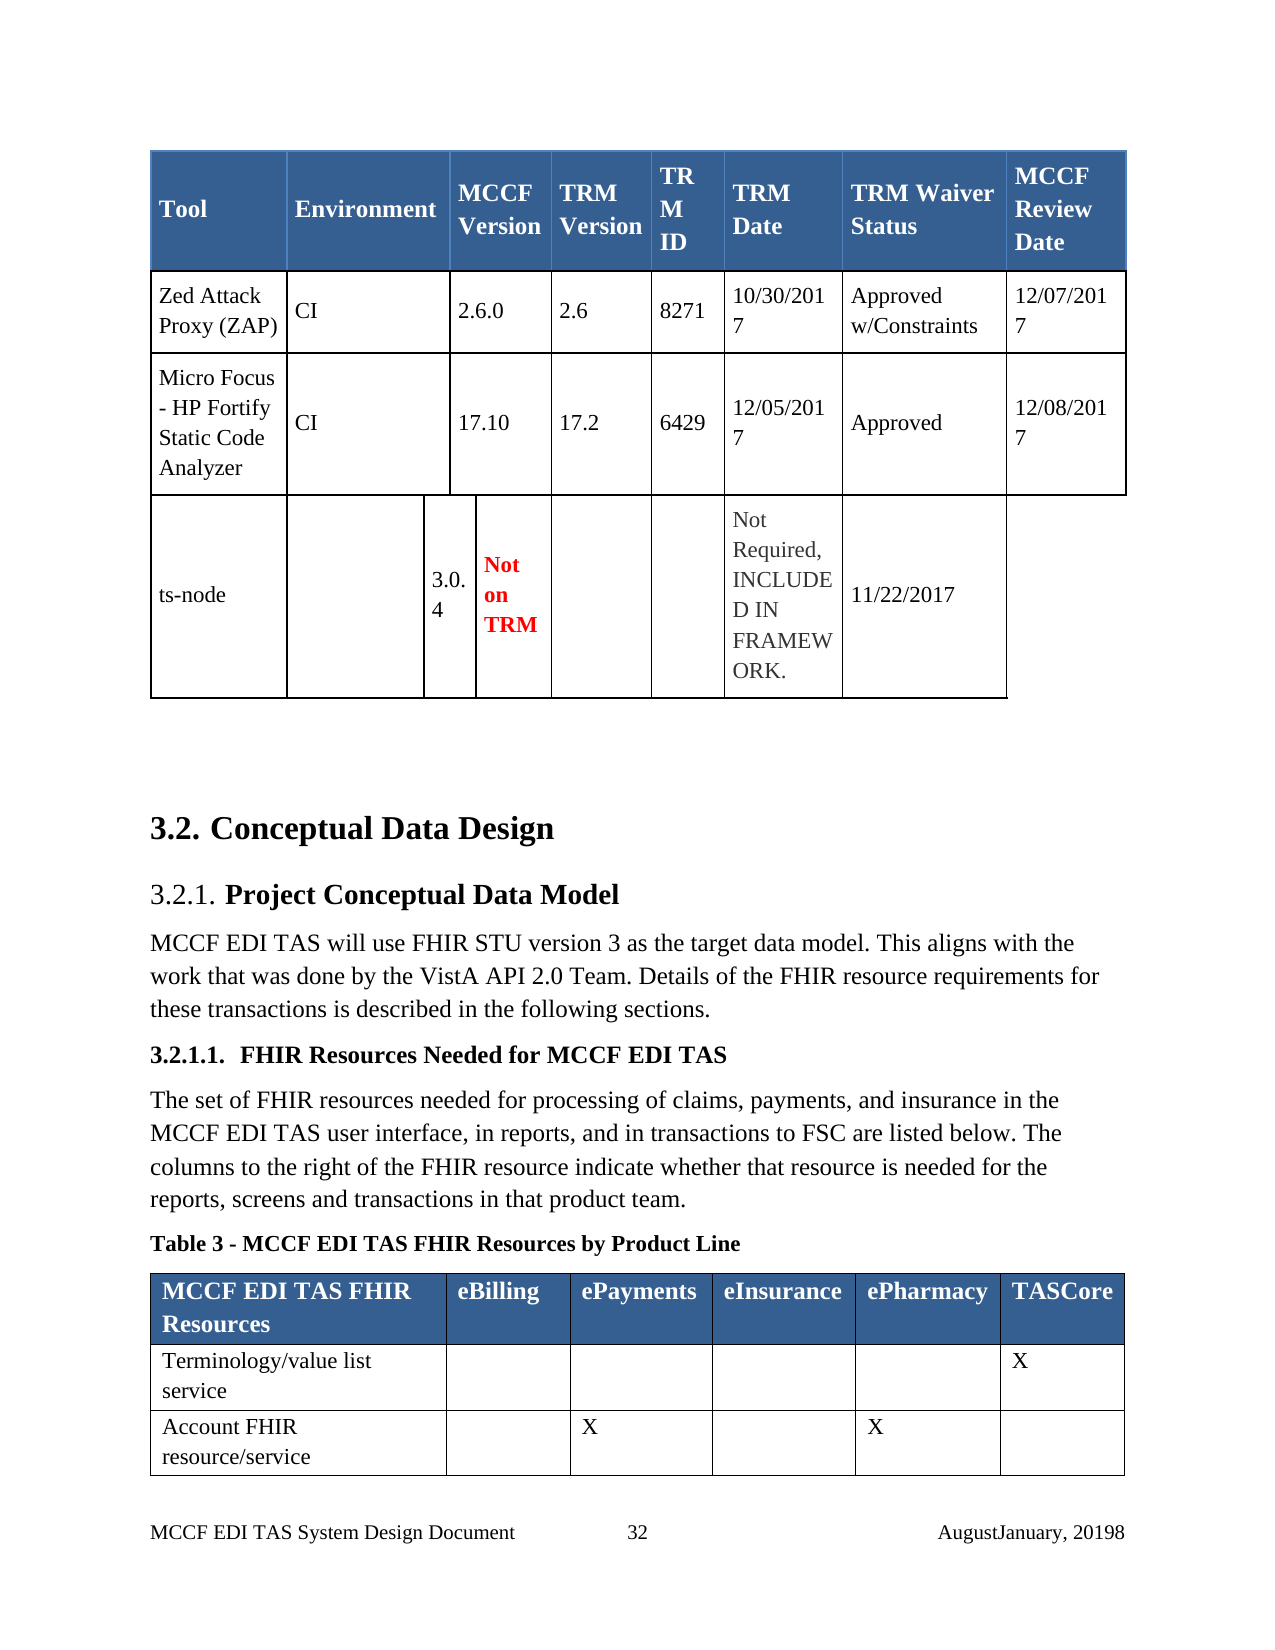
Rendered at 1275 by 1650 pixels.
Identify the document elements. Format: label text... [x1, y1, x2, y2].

table_header TRM Date [725, 152, 842, 270]
subtitle Conceptual Data Design [150, 808, 1125, 847]
table_header Tool [152, 152, 286, 270]
table_cell Approved w/Constraints [843, 272, 1006, 352]
table_header eBilling [447, 1274, 570, 1344]
table_cell 10/30/2017 [725, 272, 842, 352]
table_cell [713, 1411, 855, 1475]
table_header ePharmacy [856, 1274, 1000, 1344]
table_cell 8271 [652, 272, 724, 352]
table_header TRM Waiver Status [843, 152, 1006, 270]
table_cell Zed Attack Proxy (ZAP) [152, 272, 286, 352]
table_cell CI [288, 272, 449, 352]
table_header MCCF Review Date [1007, 152, 1125, 270]
table_cell X [571, 1411, 712, 1475]
table_cell 17.2 [552, 354, 651, 494]
text The set of FHIR resources needed for processing of claims, payments, and insurance in the MCCF EDI TAS user interface, in reports, and in transactions to FSC are listed below. The columns to the right of the FHIR resource indicate whether that resource is needed for the reports, screens and transactions in that product team. [150, 1086, 1125, 1213]
table_header TRM Version [552, 152, 651, 270]
table_cell 3.0.4 [425, 496, 475, 697]
table_header MCCF EDI TAS FHIR Resources [151, 1274, 446, 1344]
table_cell 11/22/2017 [843, 496, 1006, 697]
table_cell 12/08/2017 [1007, 354, 1125, 494]
table_header TRM ID [652, 152, 724, 270]
table_header MCCF Version [451, 152, 551, 270]
table_header TASCore [1001, 1274, 1124, 1344]
table_cell CI [288, 354, 449, 494]
table_cell [571, 1345, 712, 1410]
table_cell Not Required, INCLUDED IN FRAMEWORK. [725, 496, 842, 697]
table_cell 6429 [652, 354, 724, 494]
table_header Environment [288, 152, 449, 270]
subtitle FHIR Resources Needed for MCCF EDI TAS [150, 1040, 1125, 1069]
table_cell Terminology/value list service [151, 1345, 446, 1410]
table_cell [447, 1345, 570, 1410]
text MCCF EDI TAS will use FHIR STU version 3 as the target data model. This aligns with the work that was done by the VistA API 2.0 Team. Details of the FHIR resource requirements for these transactions is described in the following sections. [150, 928, 1125, 1023]
table_cell [652, 496, 724, 697]
table_cell Not on TRM [477, 496, 551, 697]
subtitle Project Conceptual Data Model [150, 877, 1125, 911]
table_cell 12/07/2017 [1007, 272, 1125, 352]
table_cell [447, 1411, 570, 1475]
text Table 3 - MCCF EDI TAS FHIR Resources by Product Line [150, 1230, 1125, 1256]
table_header ePayments [571, 1274, 712, 1344]
table_cell Account FHIR resource/service [151, 1411, 446, 1475]
table_cell Micro Focus - HP Fortify Static Code Analyzer [152, 354, 286, 494]
table_header eInsurance [713, 1274, 855, 1344]
table_cell 17.10 [451, 354, 551, 494]
table_cell 12/05/2017 [725, 354, 842, 494]
table_cell X [856, 1411, 1000, 1475]
table_cell [1001, 1411, 1124, 1475]
table_cell Approved [843, 354, 1006, 494]
table_cell 2.6.0 [451, 272, 551, 352]
table_cell 2.6 [552, 272, 651, 352]
table_cell [552, 496, 651, 697]
table_cell [288, 496, 423, 697]
table_cell [713, 1345, 855, 1410]
table_cell X [1001, 1345, 1124, 1410]
table_cell [856, 1345, 1000, 1410]
table_cell ts-node [152, 496, 286, 697]
